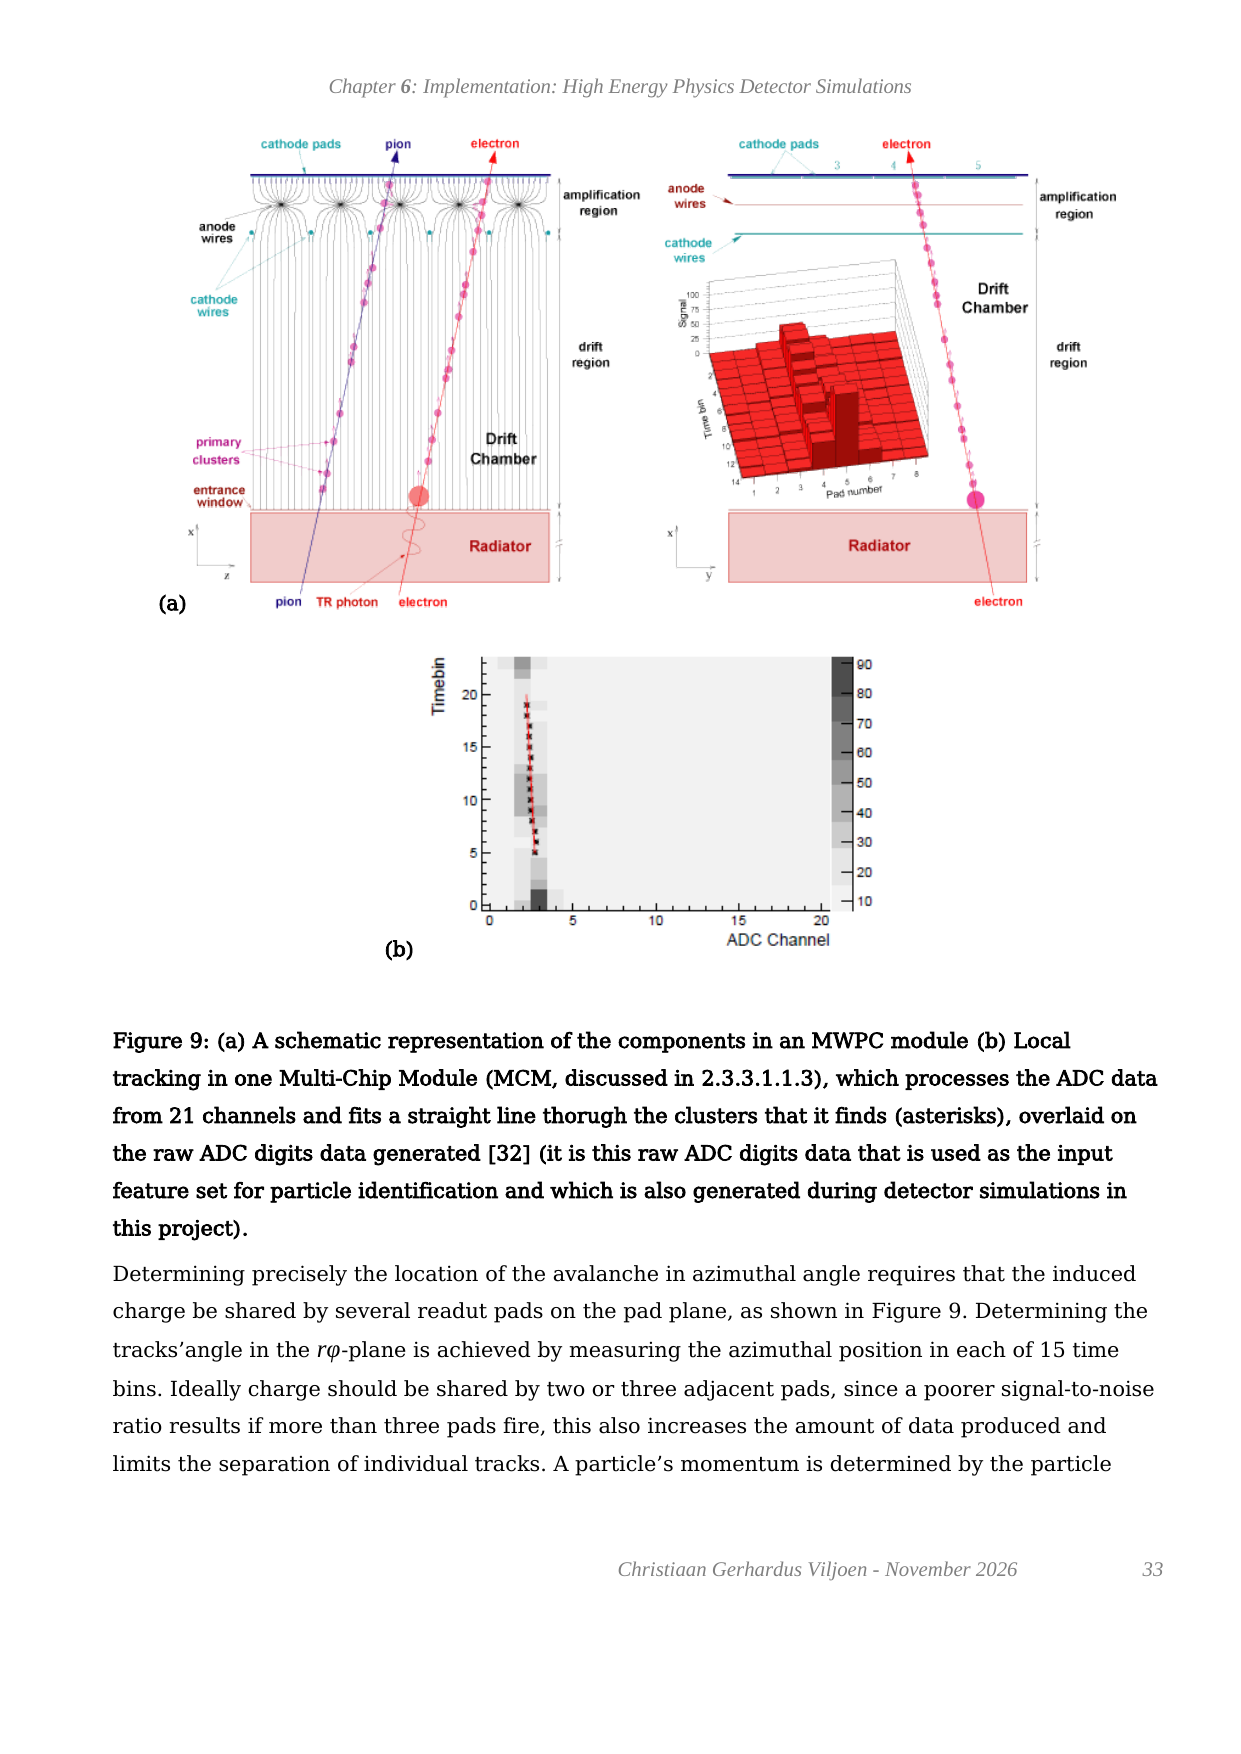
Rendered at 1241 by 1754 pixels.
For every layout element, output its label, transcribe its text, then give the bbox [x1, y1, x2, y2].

text Figure 9: (a) A schematic representation of the components in an MWPC module (b) Local tracking in one Multi-Chip Module (MCM, discussed in 2.3.3.1.1.3), which processes the ADC data from 21 channels and fits a straight line thorugh the clusters that it finds (asterisks), overlaid on the raw ADC digits data generated (it is this raw ADC digits data that is used as the input feature set for particle identification and which is also generated during detector simulations in this project). [112, 1027, 1165, 1240]
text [112, 1261, 1165, 1476]
picture [187, 135, 1121, 611]
picture [414, 635, 895, 957]
